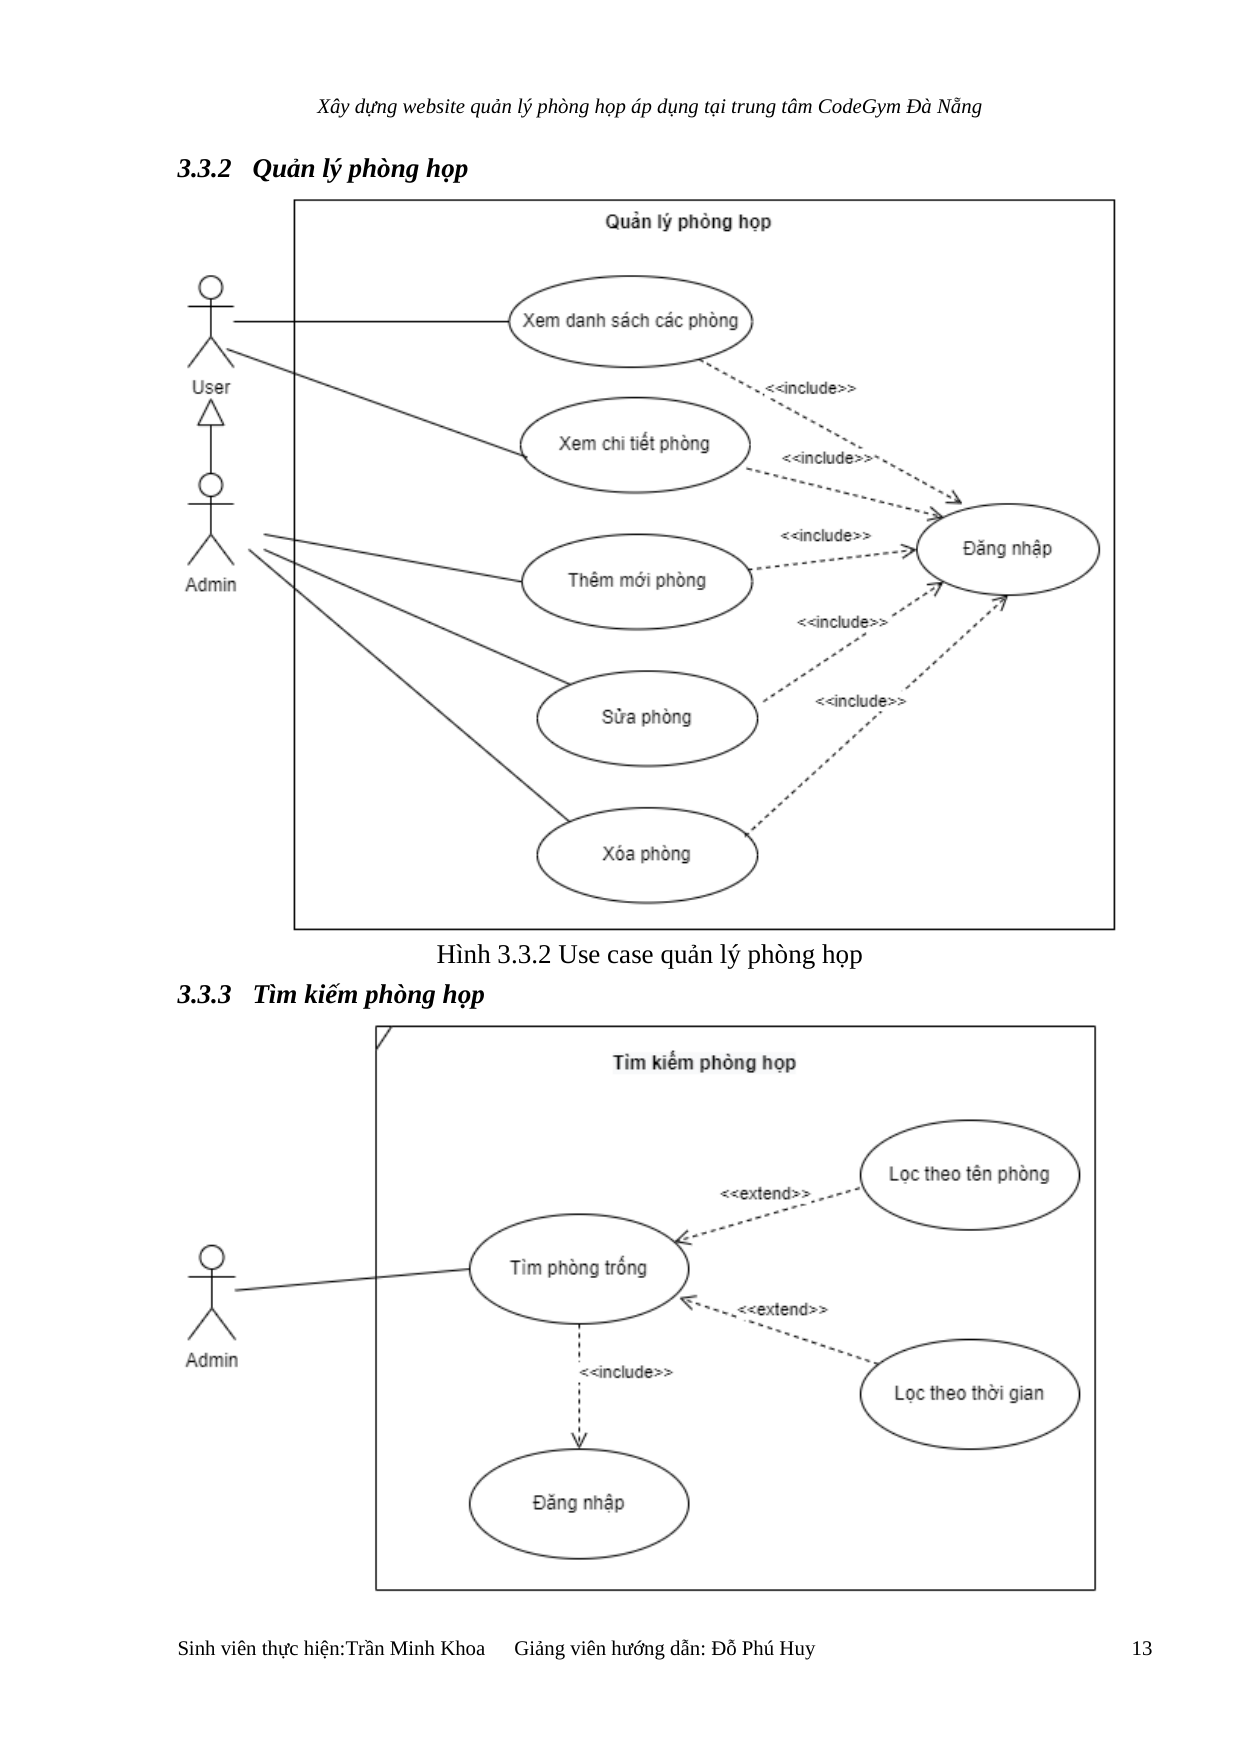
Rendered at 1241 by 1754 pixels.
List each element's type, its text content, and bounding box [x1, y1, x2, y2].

list 3.3.3 Tìm kiếm phòng họp [177, 978, 1122, 1009]
picture [177, 1018, 1104, 1599]
list 3.3.2 Quản lý phòng họp [177, 153, 1122, 184]
picture [177, 193, 1123, 938]
text Hình 3.3.2 Use case quản lý phòng họp [177, 938, 1122, 969]
